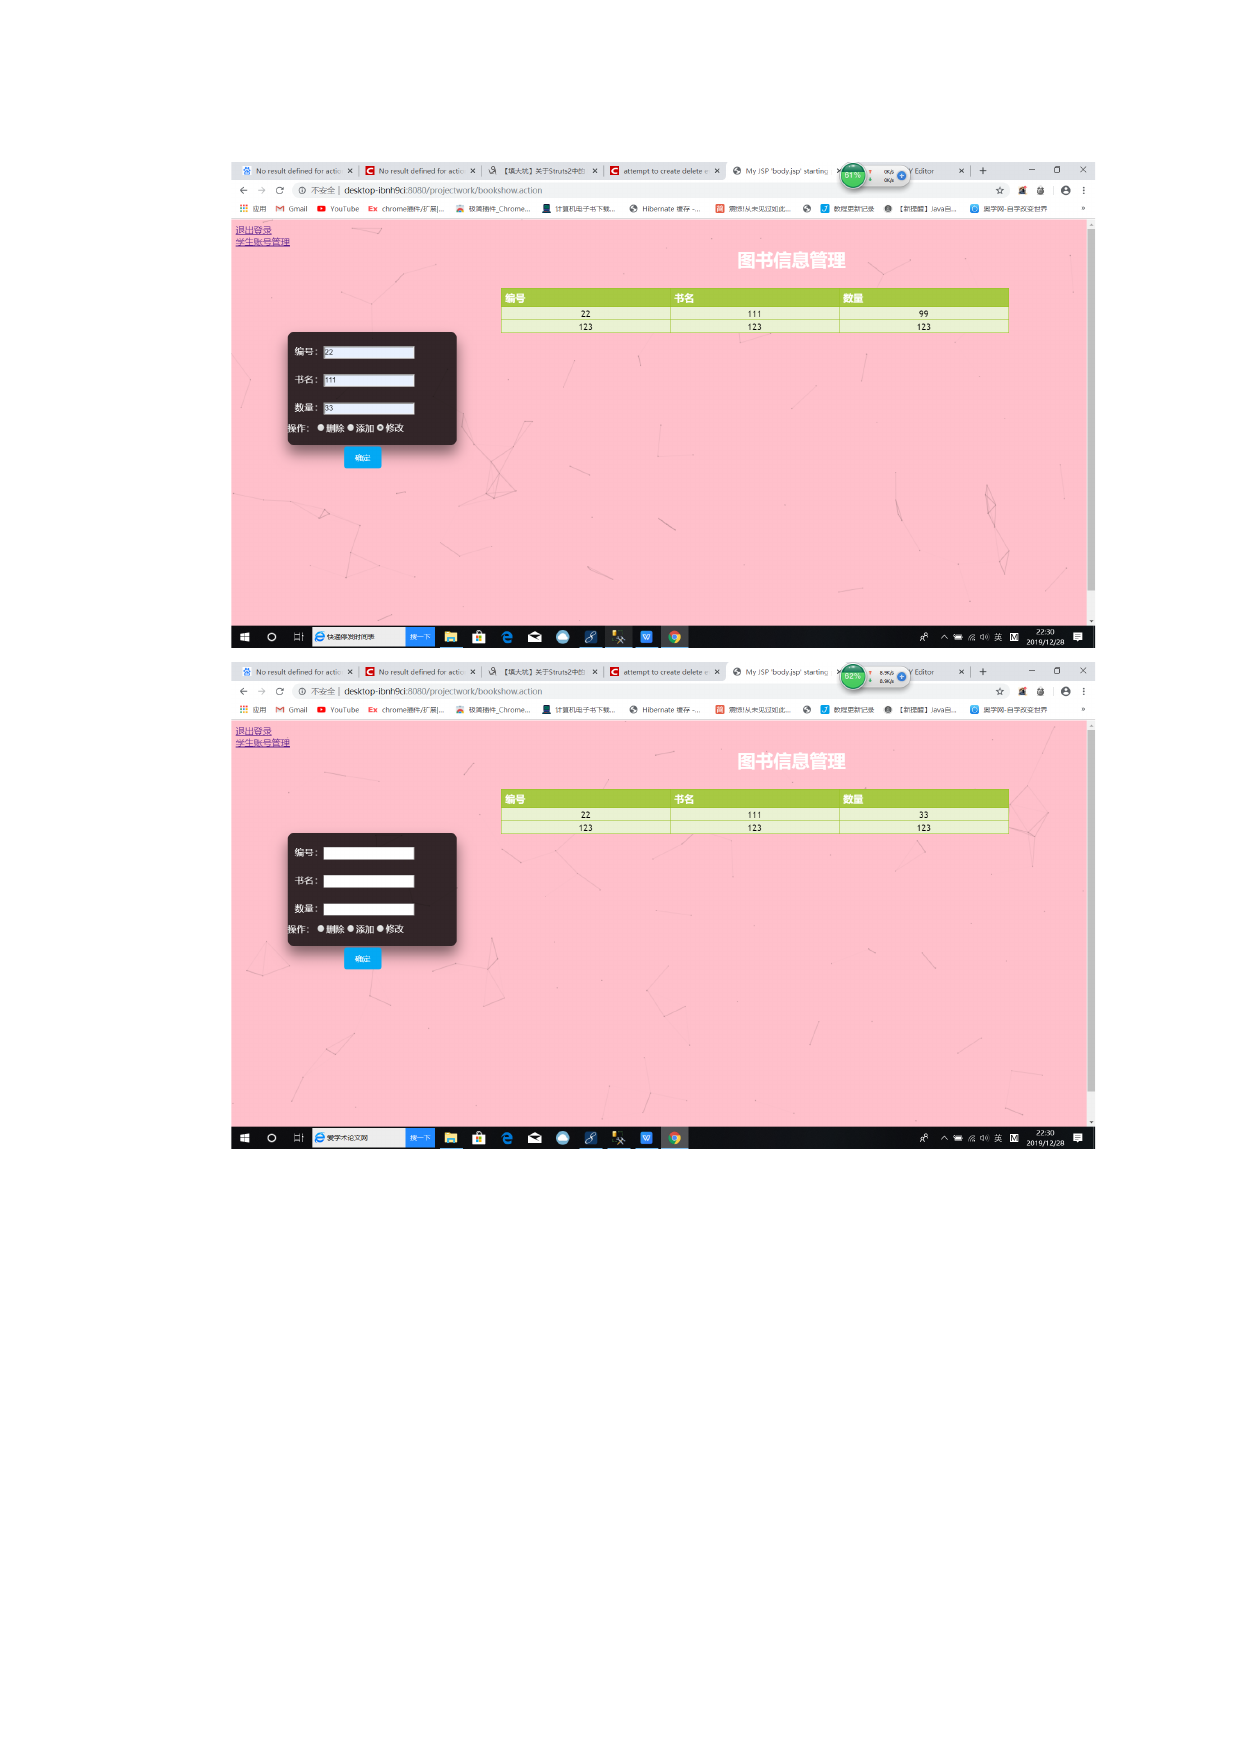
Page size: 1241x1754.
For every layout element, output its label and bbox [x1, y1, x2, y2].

picture [231, 662, 1096, 1149]
picture [231, 162, 1096, 648]
